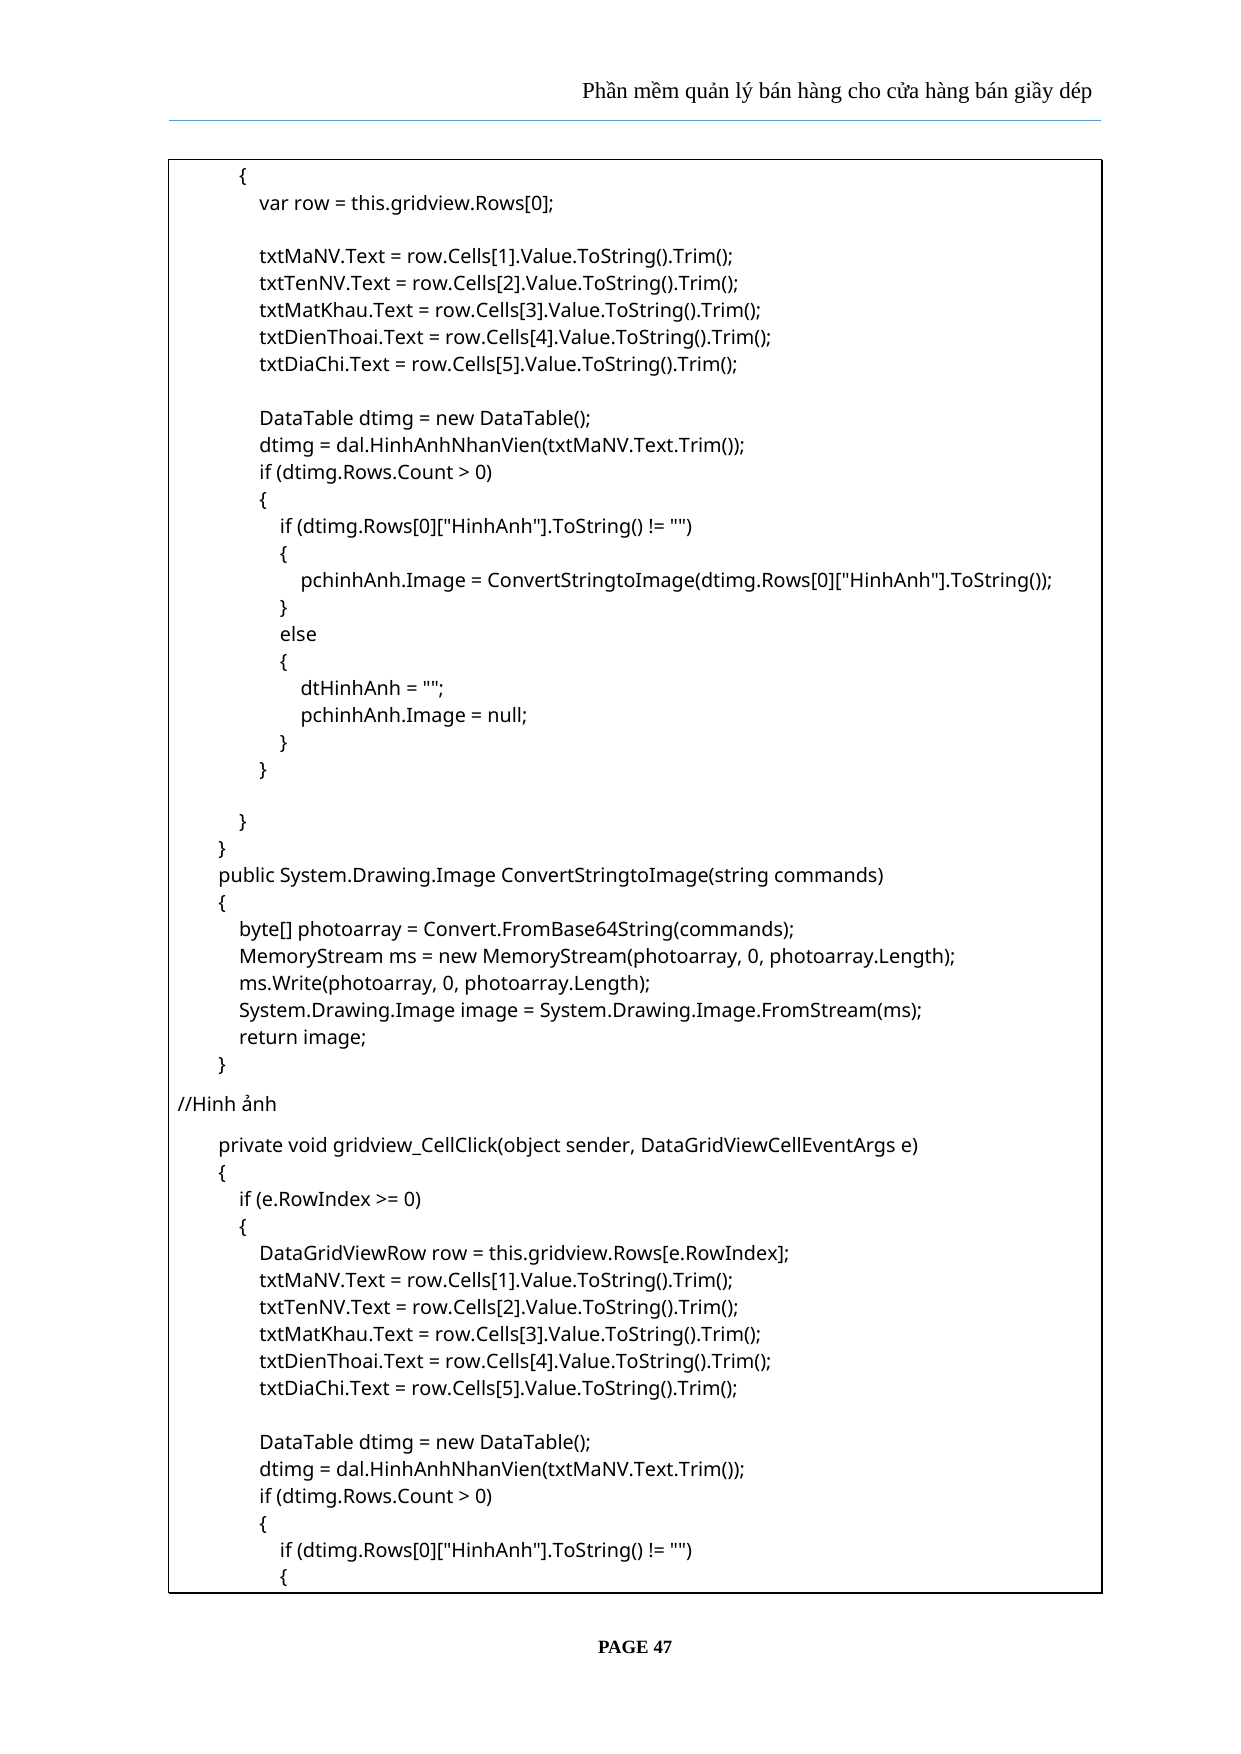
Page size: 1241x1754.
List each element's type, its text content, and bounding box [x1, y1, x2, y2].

text } [177, 755, 1092, 782]
text txtMaNV.Text = row.Cells[1].Value.ToString().Trim(); [177, 1266, 1092, 1293]
text if (dtimg.Rows.Count > 0) [177, 458, 1092, 486]
text txtMatKhau.Text = row.Cells[3].Value.ToString().Trim(); [177, 297, 1092, 324]
text if (e.RowIndex >= 0) [177, 1185, 1092, 1212]
text DataTable dtimg = new DataTable(); [177, 404, 1092, 432]
text if (dtimg.Rows.Count > 0) [177, 1482, 1092, 1509]
text txtDiaChi.Text = row.Cells[5].Value.ToString().Trim(); [177, 351, 1092, 378]
text private void gridview_CellClick(object sender, DataGridViewCellEventArgs e) [169, 1128, 1101, 1158]
text } [177, 807, 1092, 834]
text ms.Write(photoarray, 0, photoarray.Length); [177, 969, 1092, 996]
text if (dtimg.Rows[0]["HinhAnh"].ToString() != "") [177, 512, 1092, 539]
text txtMaNV.Text = row.Cells[1].Value.ToString().Trim(); [177, 243, 1092, 270]
text } [177, 1050, 1092, 1077]
text { [169, 160, 1101, 189]
text if (dtimg.Rows[0]["HinhAnh"].ToString() != "") [177, 1536, 1092, 1560]
text } [177, 593, 1092, 620]
text DataTable dtimg = new DataTable(); [177, 1428, 1092, 1455]
text } [177, 728, 1092, 755]
text { [177, 1509, 1092, 1536]
text txtDiaChi.Text = row.Cells[5].Value.ToString().Trim(); [177, 1374, 1092, 1401]
text txtDienThoai.Text = row.Cells[4].Value.ToString().Trim(); [177, 324, 1092, 351]
text pchinhAnh.Image = null; [177, 701, 1092, 728]
text { [177, 1158, 1092, 1185]
text DataGridViewRow row = this.gridview.Rows[e.RowIndex]; [177, 1239, 1092, 1266]
text //Hinh ảnh [169, 1088, 1101, 1118]
text } [177, 834, 1092, 861]
text dtHinhAnh = ""; [177, 674, 1092, 701]
text dtimg = dal.HinhAnhNhanVien(txtMaNV.Text.Trim()); [177, 432, 1092, 458]
text txtTenNV.Text = row.Cells[2].Value.ToString().Trim(); [177, 270, 1092, 297]
text MemoryStream ms = new MemoryStream(photoarray, 0, photoarray.Length); [177, 942, 1092, 969]
text System.Drawing.Image image = System.Drawing.Image.FromStream(ms); [177, 996, 1092, 1023]
text byte[] photoarray = Convert.FromBase64String(commands); [177, 915, 1092, 942]
text { [177, 647, 1092, 674]
text var row = this.gridview.Rows[0]; [177, 189, 1092, 216]
text public System.Drawing.Image ConvertStringtoImage(string commands) [177, 861, 1092, 888]
text else [177, 620, 1092, 647]
text { [177, 486, 1092, 512]
text dtimg = dal.HinhAnhNhanVien(txtMaNV.Text.Trim()); [177, 1455, 1092, 1482]
text { [177, 539, 1092, 566]
text pchinhAnh.Image = ConvertStringtoImage(dtimg.Rows[0]["HinhAnh"].ToString()); [177, 566, 1092, 593]
text txtDienThoai.Text = row.Cells[4].Value.ToString().Trim(); [177, 1347, 1092, 1374]
text txtTenNV.Text = row.Cells[2].Value.ToString().Trim(); [177, 1293, 1092, 1320]
text { [177, 888, 1092, 915]
text { [177, 1212, 1092, 1239]
text { [169, 1560, 1101, 1592]
text return image; [177, 1023, 1092, 1050]
text txtMatKhau.Text = row.Cells[3].Value.ToString().Trim(); [177, 1320, 1092, 1347]
